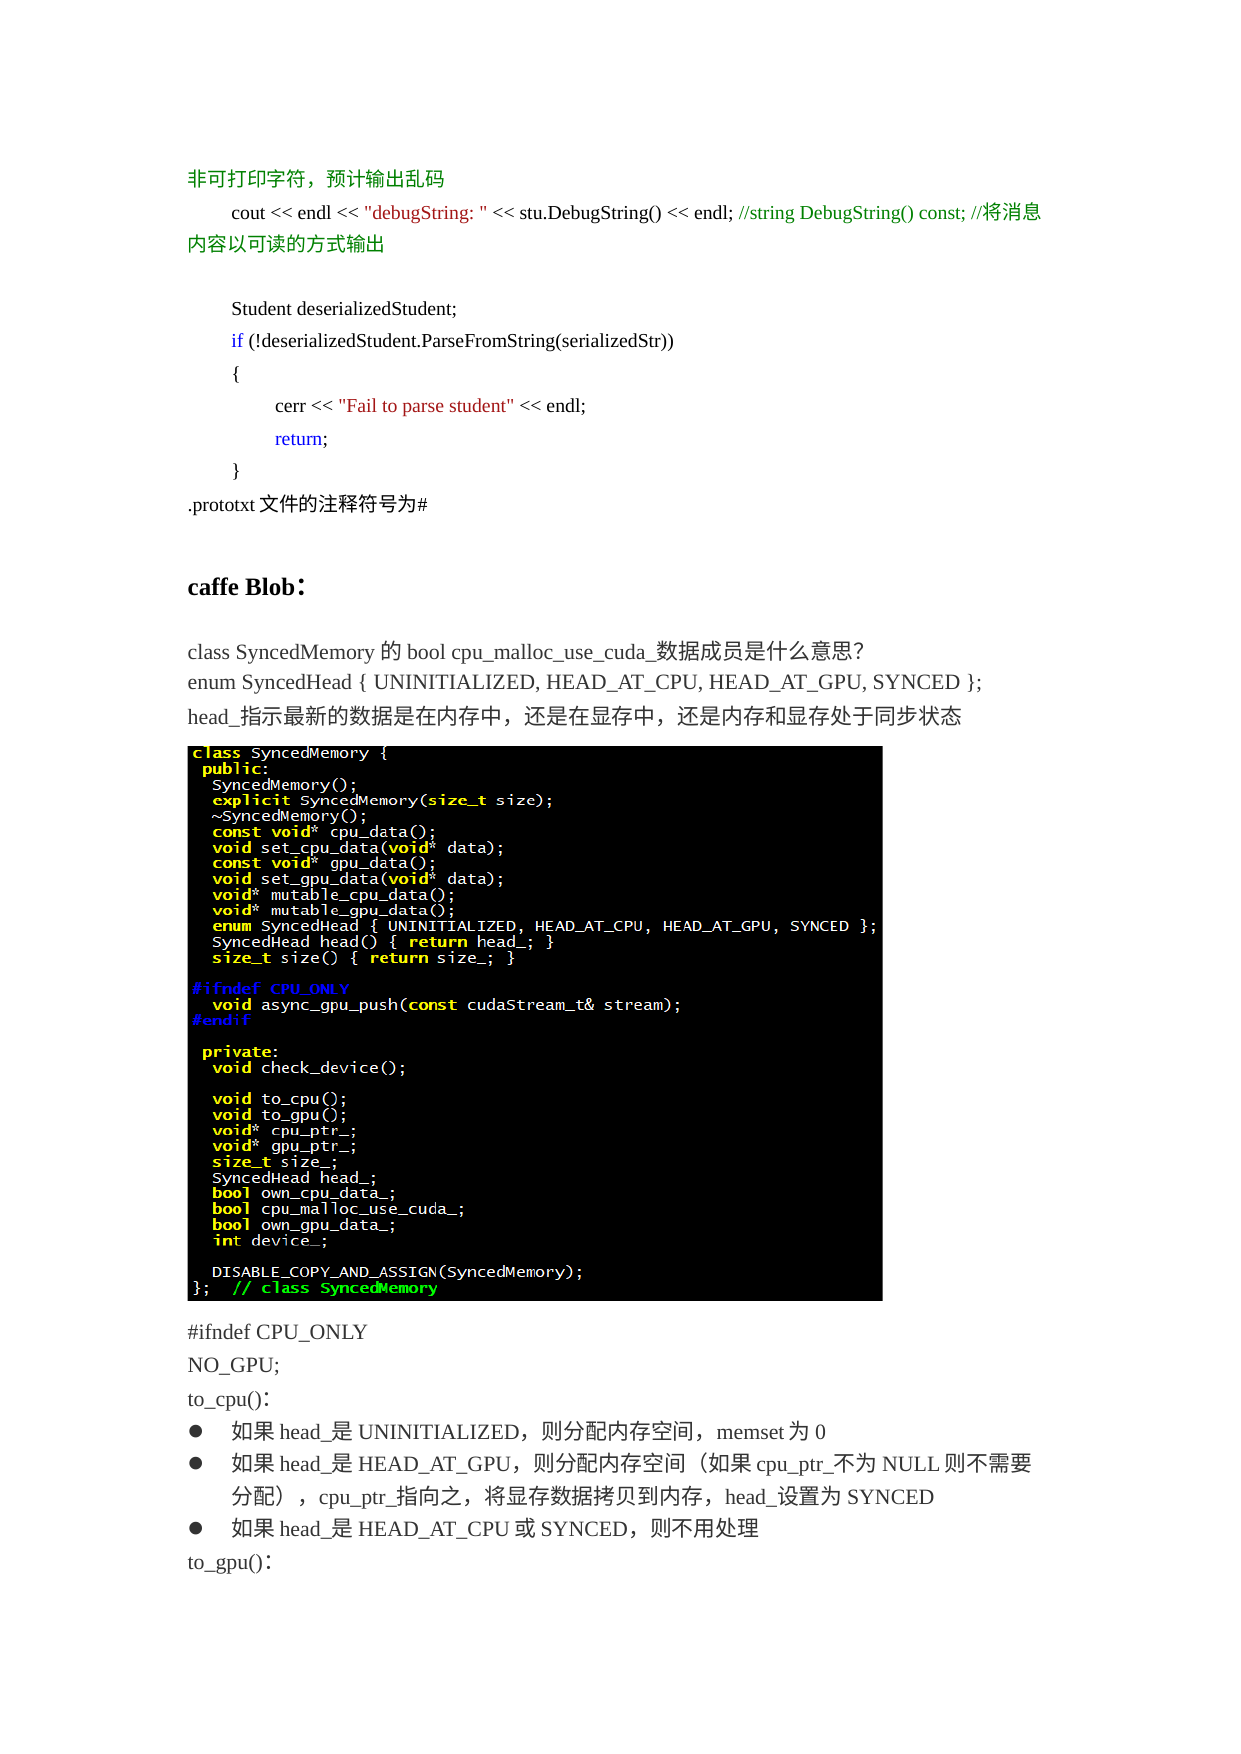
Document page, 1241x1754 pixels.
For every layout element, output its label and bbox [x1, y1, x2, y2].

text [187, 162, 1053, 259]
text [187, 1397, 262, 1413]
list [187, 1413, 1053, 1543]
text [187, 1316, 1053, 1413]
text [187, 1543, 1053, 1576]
picture [187, 746, 883, 1301]
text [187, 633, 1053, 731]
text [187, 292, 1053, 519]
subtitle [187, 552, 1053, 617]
